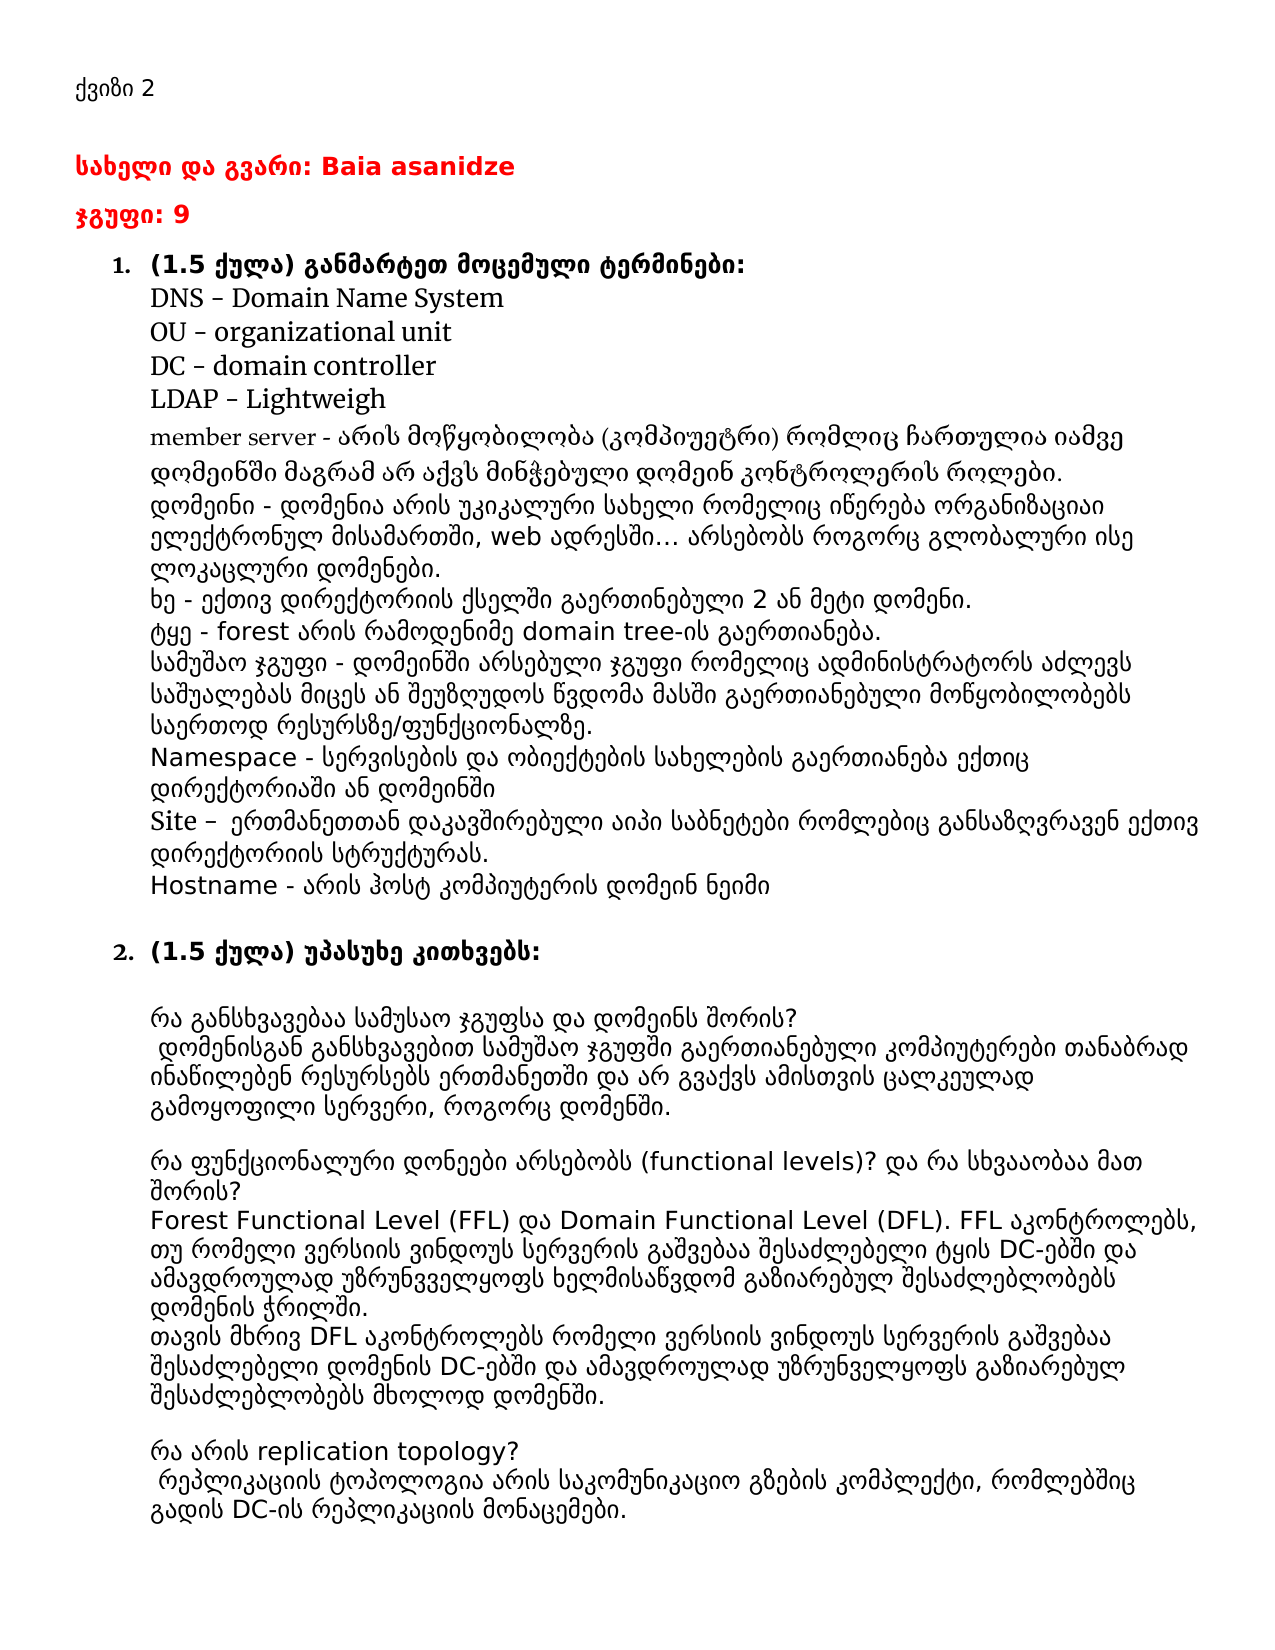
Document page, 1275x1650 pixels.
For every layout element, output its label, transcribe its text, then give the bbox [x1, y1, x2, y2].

text OU - organizational unit [150, 316, 1200, 348]
text DNS - Domain Name System [150, 282, 1200, 314]
text DC - domain controller [150, 350, 1200, 382]
text member server - არის მოწყობილობა (კომპიუეტრი) რომლიც ჩართულია იამვე დომეინში მაგრამ არ აქვს მინჭებული დომეინ კონტროლერის როლები. [150, 418, 1200, 488]
text Site - [150, 806, 1200, 868]
text LDAP - Lightweigh [150, 384, 1200, 416]
